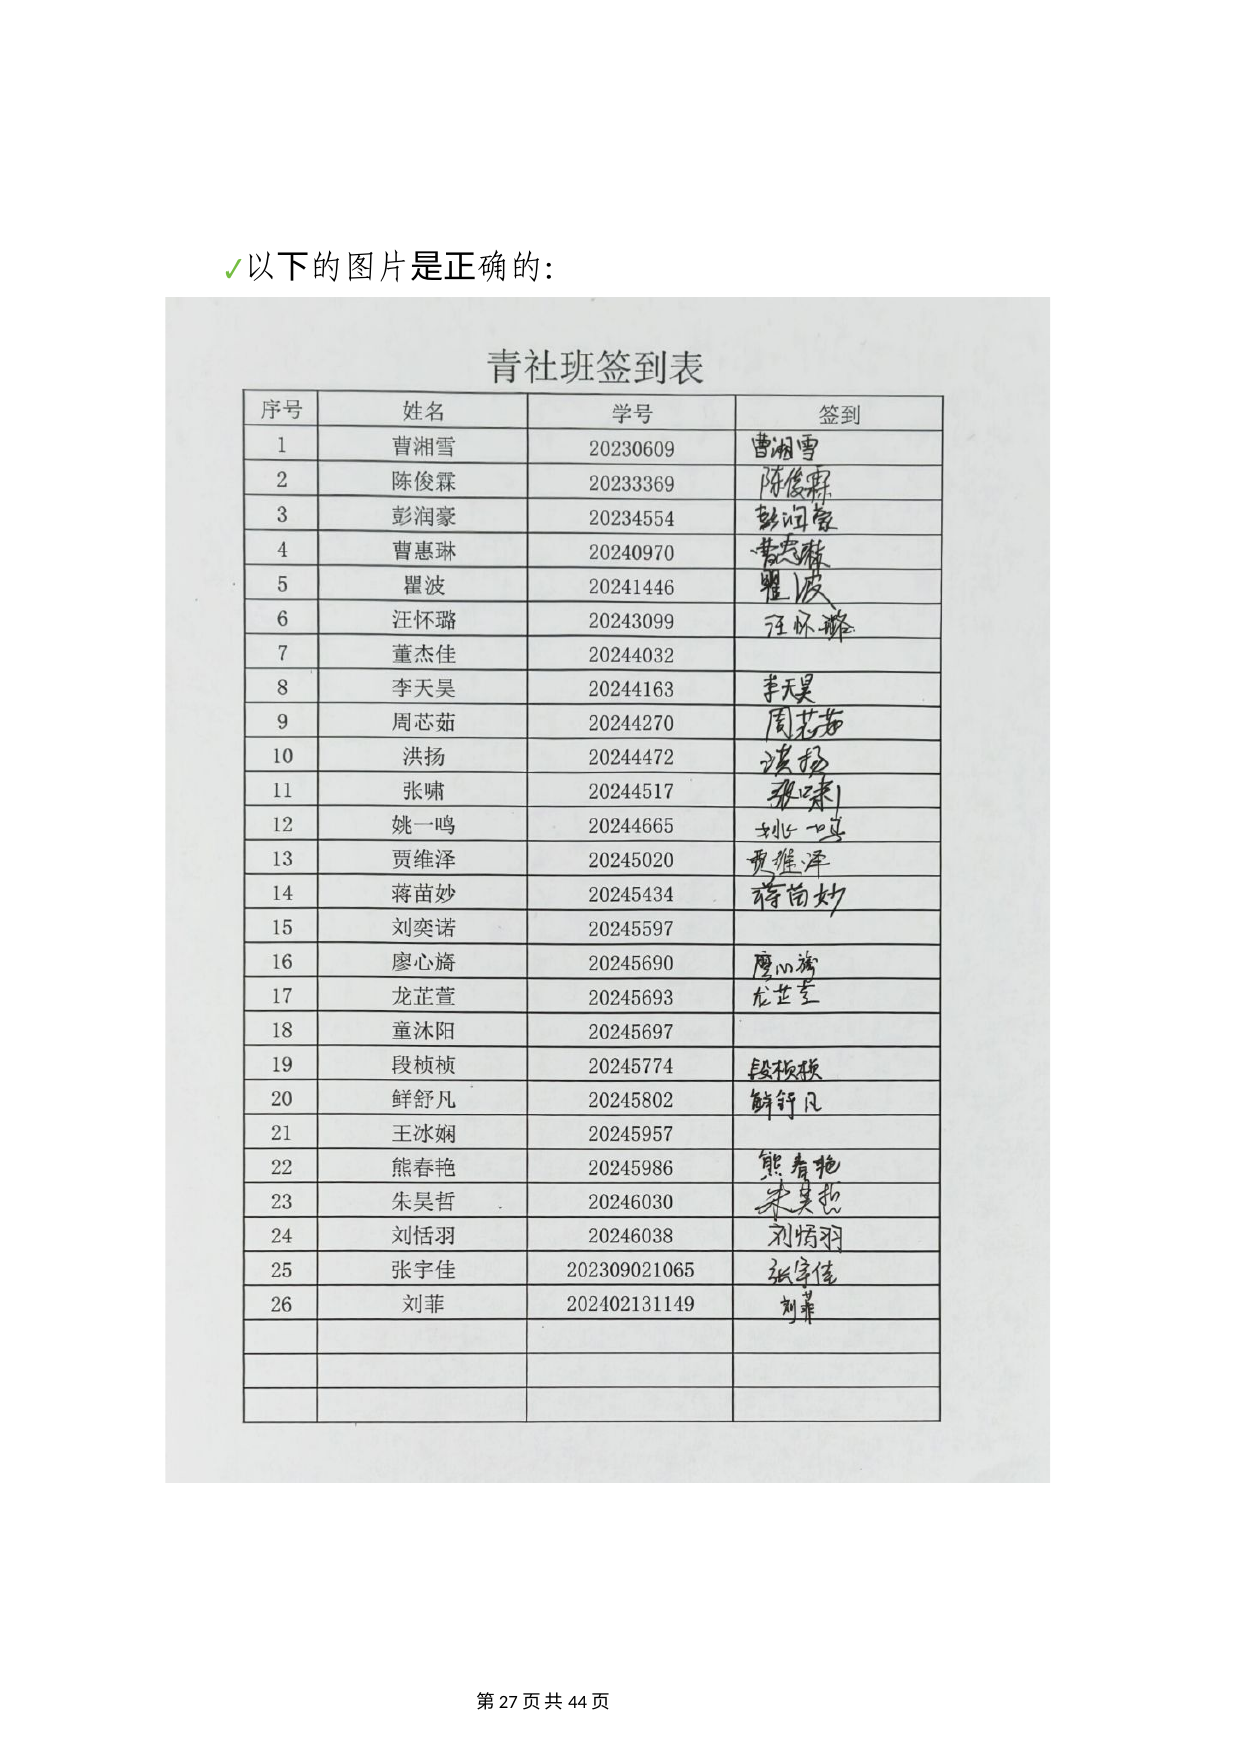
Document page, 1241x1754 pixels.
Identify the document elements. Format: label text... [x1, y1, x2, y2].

text ✔以下的图片是正确的： [165, 233, 1087, 298]
picture [165, 297, 1051, 1483]
